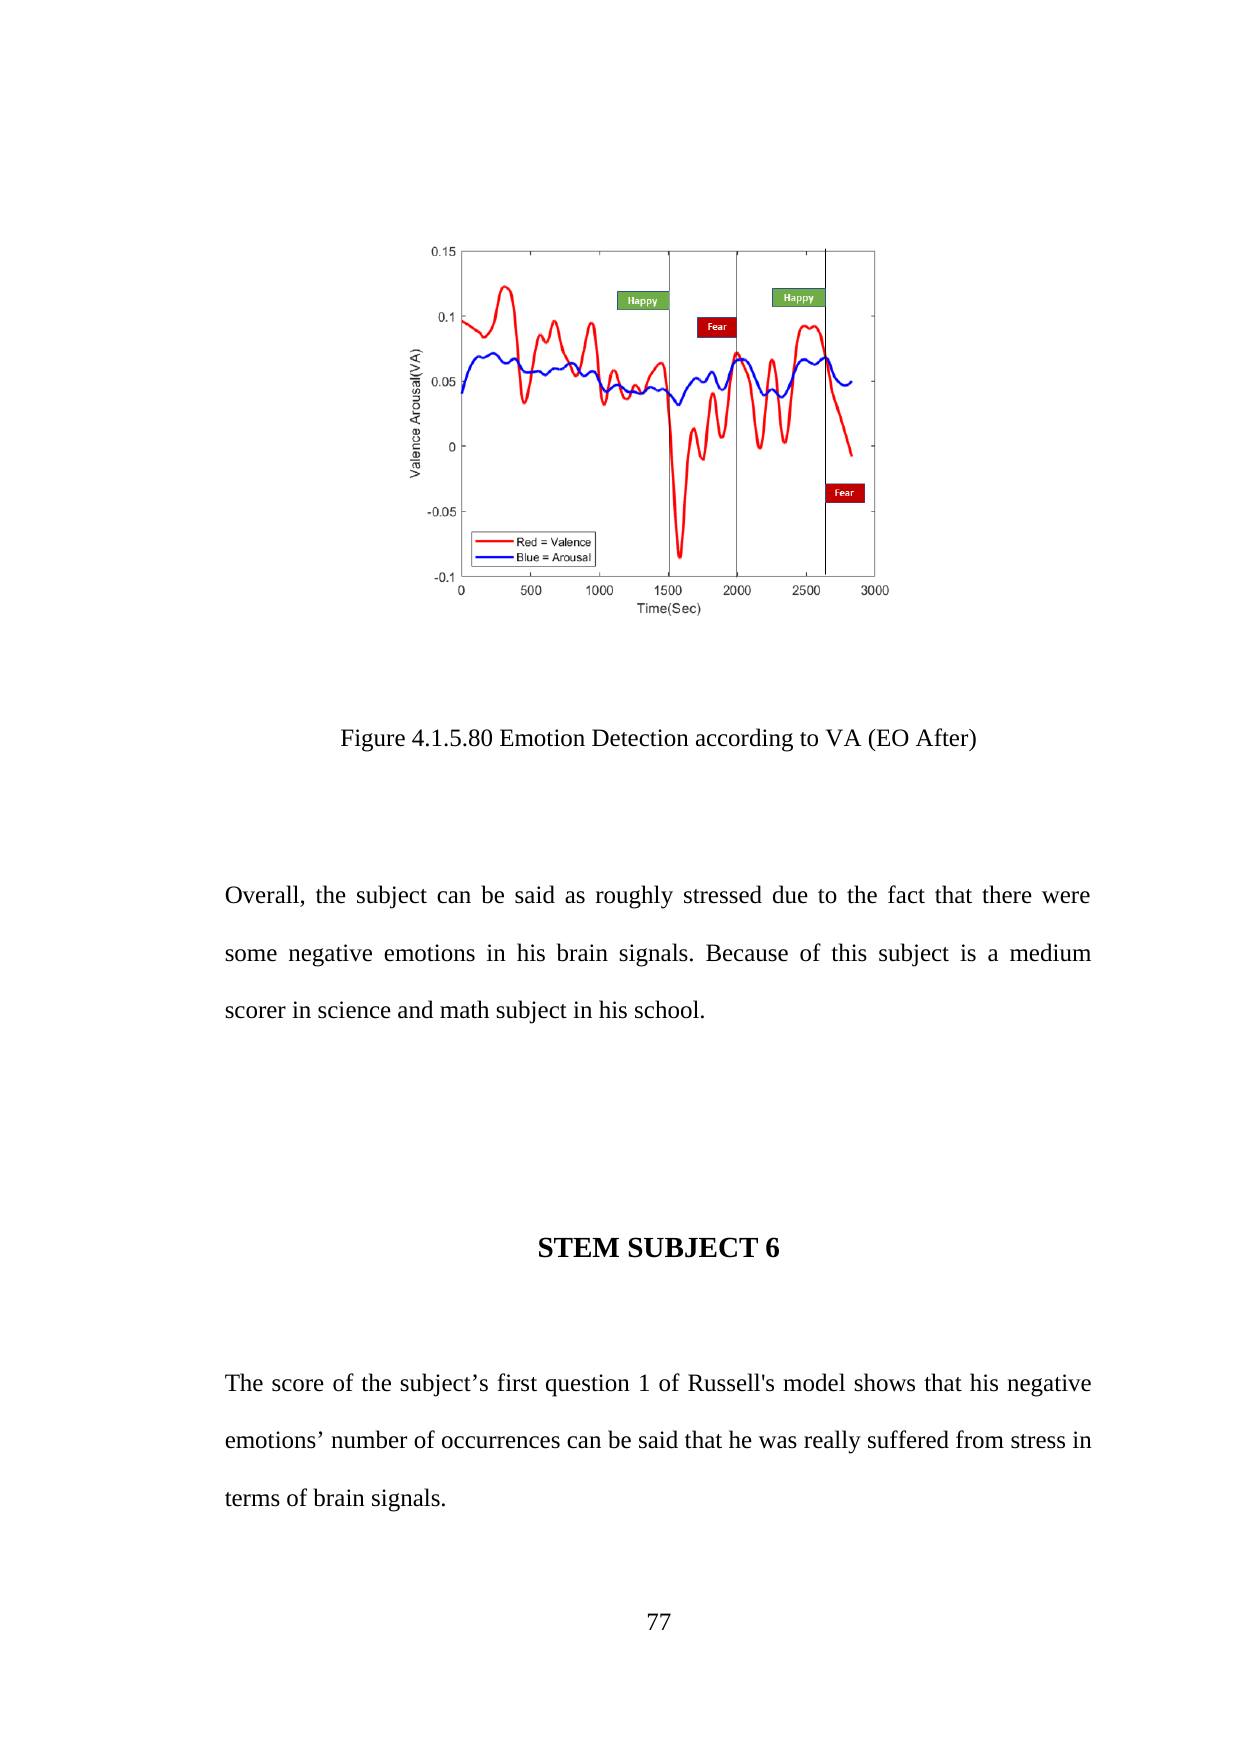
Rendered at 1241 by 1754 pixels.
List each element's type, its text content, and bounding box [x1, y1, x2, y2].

text Overall, the subject can be said as roughly stressed due to the fact that there were some negative emotions in his brain signals. Because of this subject is a medium scorer in science and math subject in his school. [224, 880, 1092, 1024]
subtitle STEM Subject 6 [224, 1230, 1092, 1264]
text The score of the subject’s first question 1 of Russell's model shows that his negative emotions’ number of occurrences can be said that he was really suffered from stress in terms of brain signals. [224, 1368, 1092, 1512]
picture [171, 146, 1146, 695]
